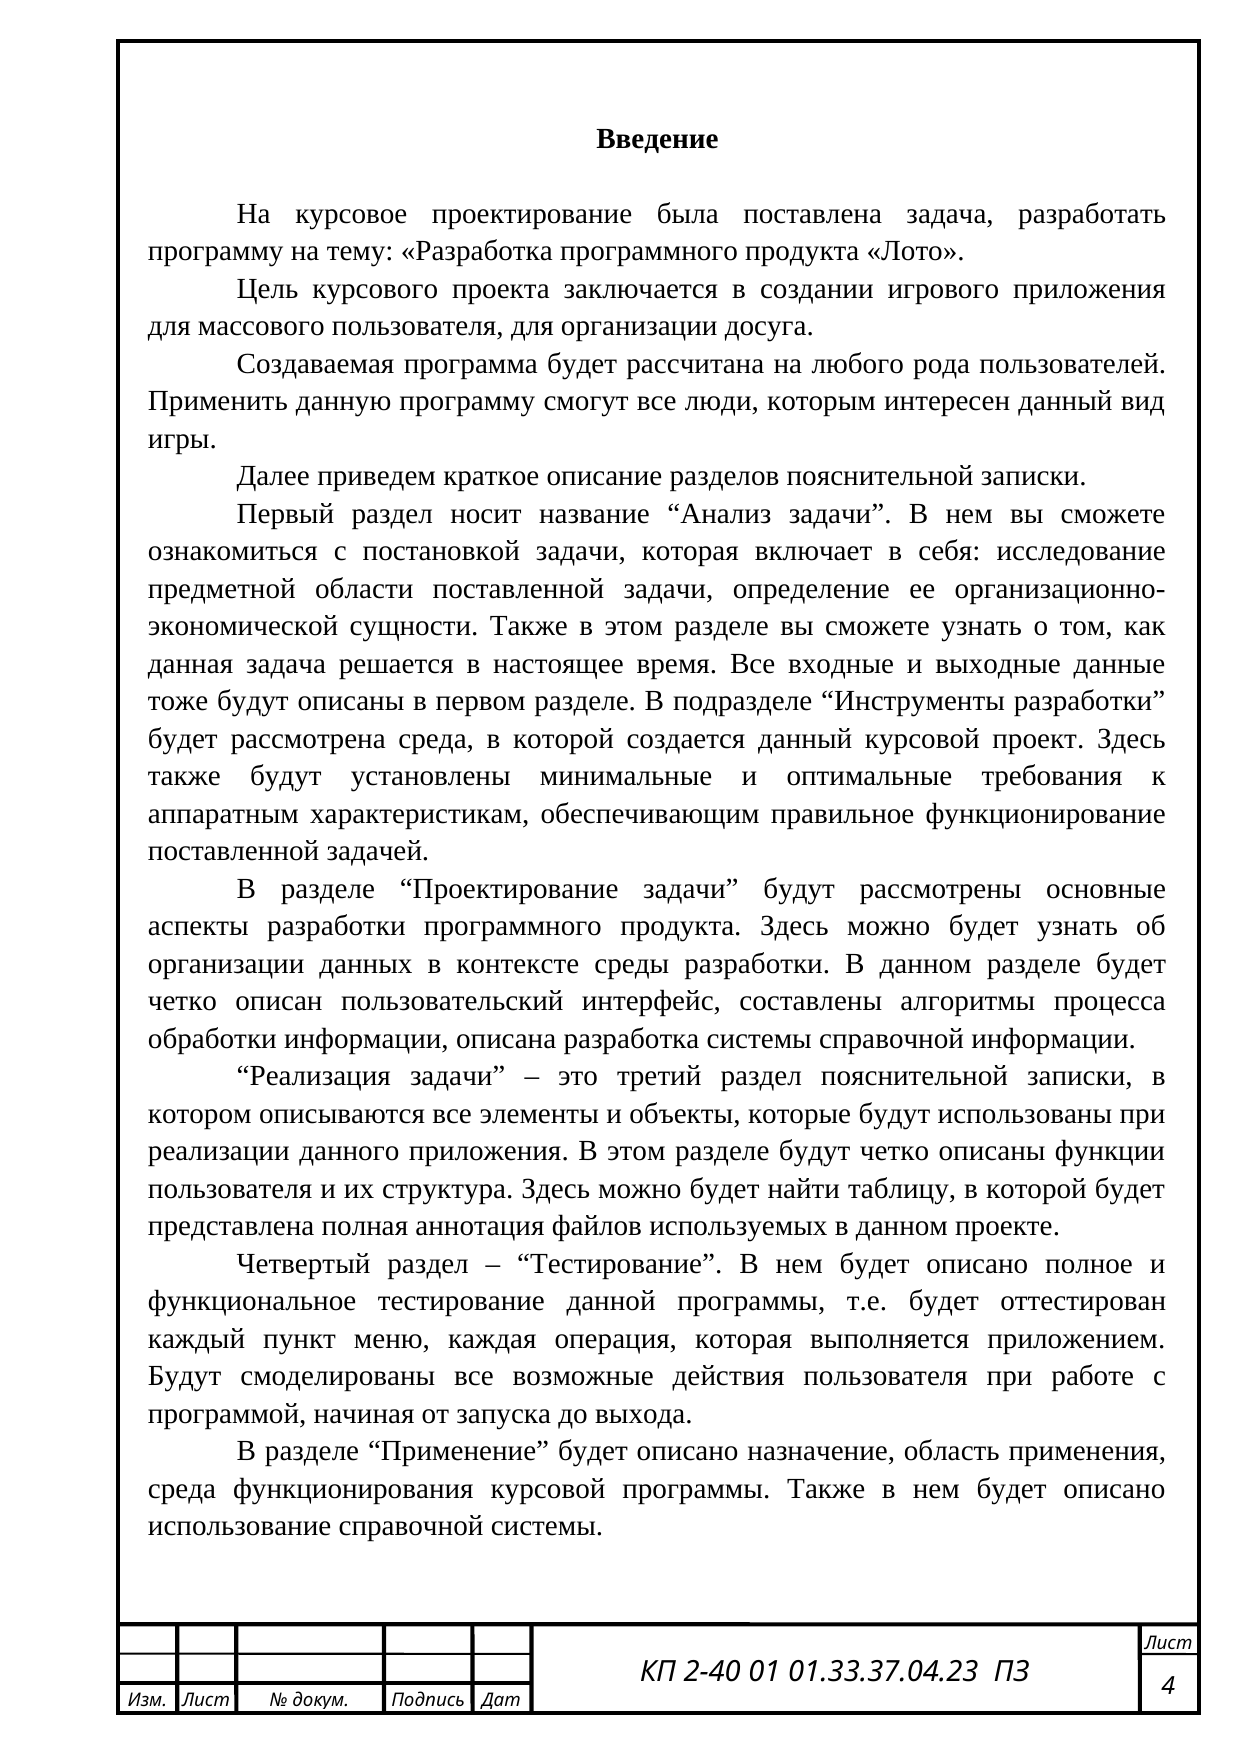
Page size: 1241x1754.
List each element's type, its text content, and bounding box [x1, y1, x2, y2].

text Далее приведем краткое описание разделов пояснительной записки. [148, 456, 1167, 493]
text В разделе “Применение” будет описано назначение, область применения, среда функционирования курсовой программы. Также в нем будет описано использование справочной системы. [148, 1431, 1167, 1543]
text На курсовое проектирование была поставлена задача, разработать программу на тему: «Разработка программного продукта «Лото». [148, 193, 1167, 268]
text Создаваемая программа будет рассчитана на любого рода пользователей. Применить данную программу смогут все люди, которым интересен данный вид игры. [148, 343, 1167, 456]
text Четвертый раздел – “Тестирование”. В нем будет описано полное и функциональное тестирование данной программы, т.е. будет оттестирован каждый пункт меню, каждая операция, которая выполняется приложением. Будут смоделированы все возможные действия пользователя при работе с программой, начиная от запуска до выхода. [148, 1243, 1167, 1431]
text Цель курсового проекта заключается в создании игрового приложения для массового пользователя, для организации досуга. [148, 268, 1167, 343]
text “Реализация задачи” – это третий раздел пояснительной записки, в котором описываются все элементы и объекты, которые будут использованы при реализации данного приложения. В этом разделе будут четко описаны функции пользователя и их структура. Здесь можно будет найти таблицу, в которой будет представлена полная аннотация файлов используемых в данном проекте. [148, 1056, 1167, 1243]
text Первый раздел носит название “Анализ задачи”. В нем вы сможете ознакомиться с постановкой задачи, которая включает в себя: исследование предметной области поставленной задачи, определение ее организационно-экономической сущности. Также в этом разделе вы сможете узнать о том, как данная задача решается в настоящее время. Все входные и выходные данные тоже будут описаны в первом разделе. В подразделе “Инструменты разработки” будет рассмотрена среда, в которой создается данный курсовой проект. Здесь также будут установлены минимальные и оптимальные требования к аппаратным характеристикам, обеспечивающим правильное функционирование поставленной задачей. [148, 493, 1167, 868]
text Введение [148, 118, 1167, 156]
text В разделе “Проектирование задачи” будут рассмотрены основные аспекты разработки программного продукта. Здесь можно будет узнать об организации данных в контексте среды разработки. В данном разделе будет четко описан пользовательский интерфейс, составлены алгоритмы процесса обработки информации, описана разработка системы справочной информации. [148, 868, 1167, 1056]
